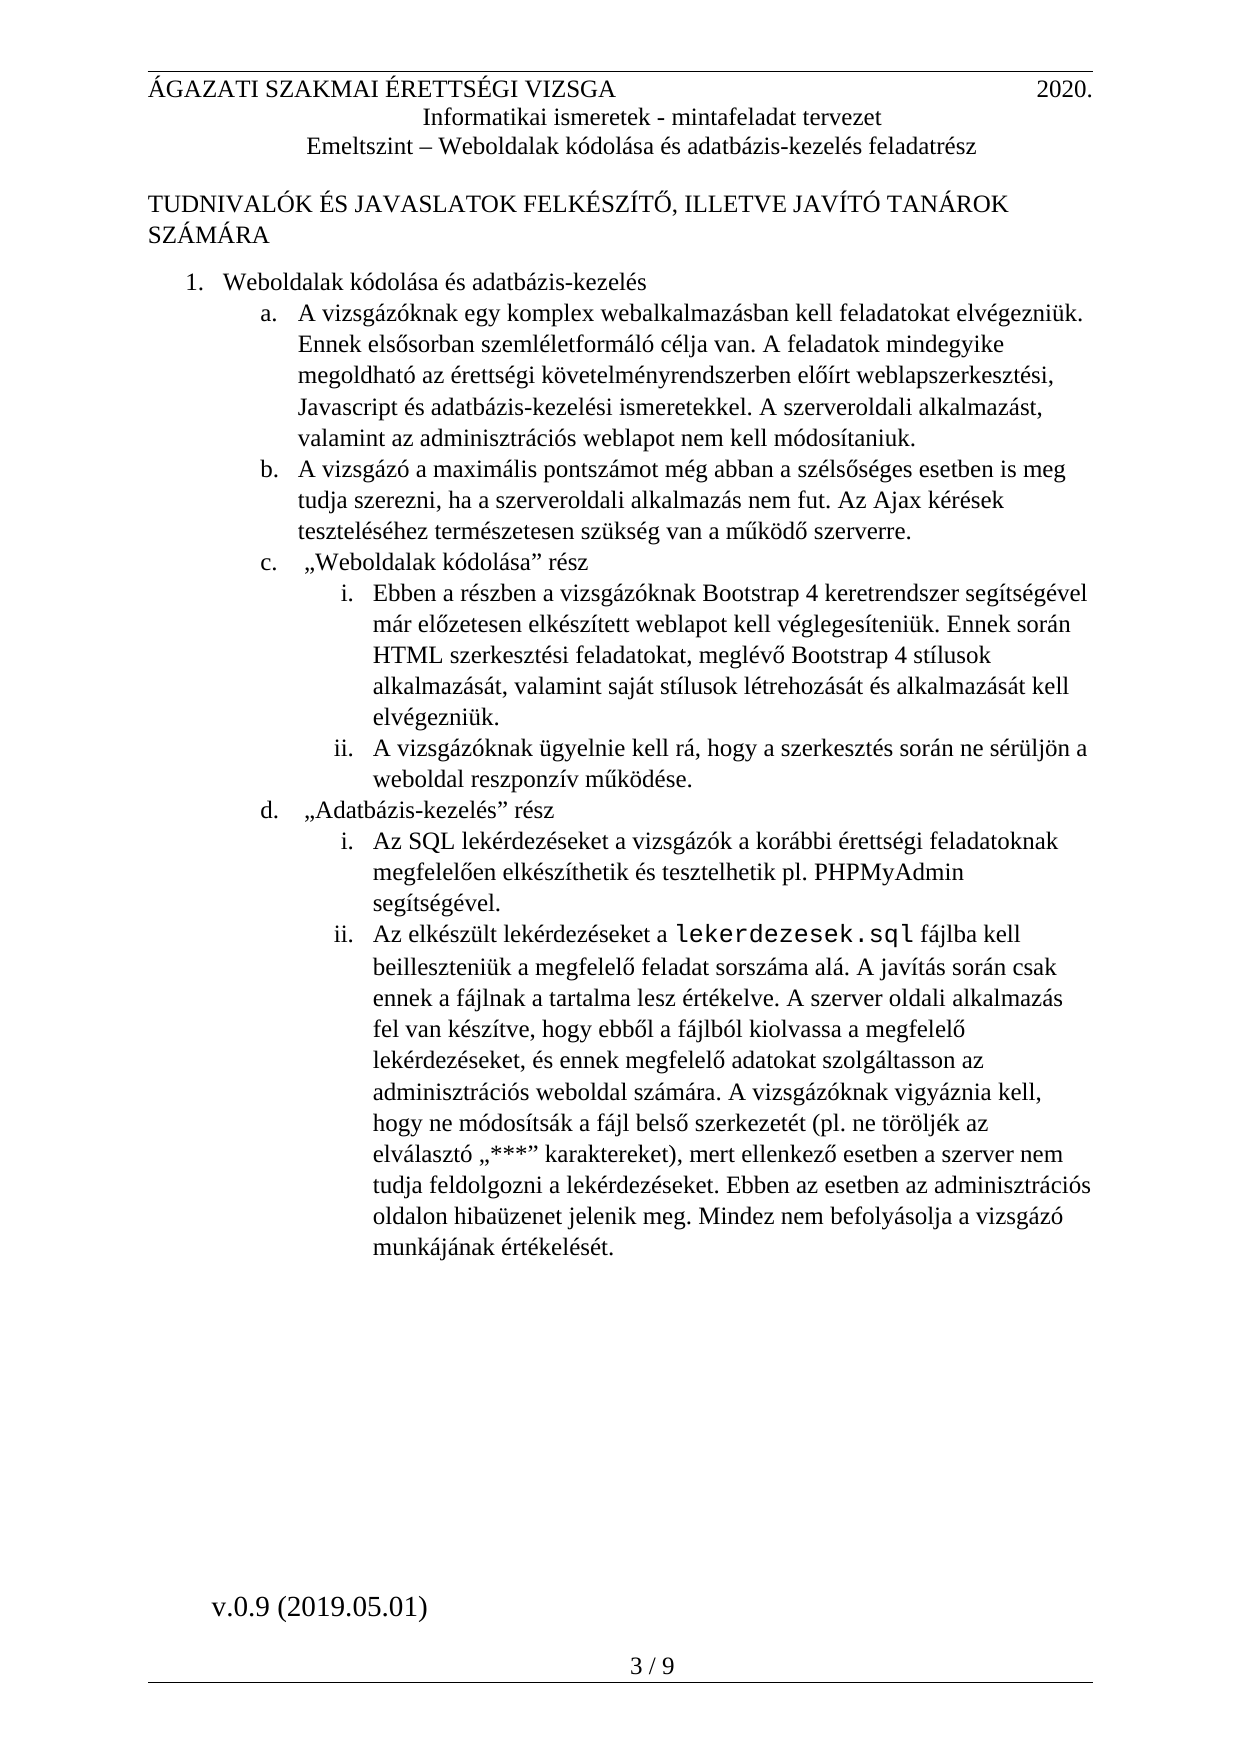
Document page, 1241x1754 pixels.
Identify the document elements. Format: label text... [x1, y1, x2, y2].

list Weboldalak kódolása és adatbázis-kezelés [185, 267, 1093, 296]
list Az elkészült lekérdezéseket a lekerdezesek.sql fájlba kell beilleszteniük a megfelelő feladat sorszáma alá. A javítás során csak ennek a fájlnak a tartalma lesz értékelve. A szerver oldali alkalmazás fel van készítve, hogy ebből a fájlból kiolvassa a megfelelő lekérdezéseket, és ennek megfelelő adatokat szolgáltasson az adminisztrációs weboldal számára. A vizsgázóknak vigyáznia kell, hogy ne módosítsák a fájl belső szerkezetét (pl. ne töröljék az elválasztó „***” karaktereket), mert ellenkező esetben a szerver nem tudja feldolgozni a lekérdezéseket. Ebben az esetben az adminisztrációs oldalon hibaüzenet jelenik meg. Mindez nem befolyásolja a vizsgázó munkájának értékelését. [354, 919, 1093, 1261]
list „Weboldalak kódolása” rész [260, 547, 1093, 576]
list A vizsgázó a maximális pontszámot még abban a szélsőséges esetben is meg tudja szerezni, ha a szerveroldali alkalmazás nem fut. Az Ajax kérések teszteléséhez természetesen szükség van a működő szerverre. [260, 454, 1093, 544]
list „Adatbázis-kezelés” rész [260, 795, 1093, 824]
list A vizsgázóknak ügyelnie kell rá, hogy a szerkesztés során ne sérüljön a weboldal reszponzív működése. [354, 733, 1093, 793]
text TUDNIVALÓK ÉS JAVASLATOK FELKÉSZÍTŐ, ILLETVE JAVÍTÓ TANÁROK SZÁMÁRA [148, 189, 1093, 248]
list Ebben a részben a vizsgázóknak Bootstrap 4 keretrendszer segítségével már előzetesen elkészített weblapot kell véglegesíteniük. Ennek során HTML szerkesztési feladatokat, meglévő Bootstrap 4 stílusok alkalmazását, valamint saját stílusok létrehozását és alkalmazását kell elvégezniük. [354, 578, 1093, 731]
list Az SQL lekérdezéseket a vizsgázók a korábbi érettségi feladatoknak megfelelően elkészíthetik és tesztelhetik pl. PHPMyAdmin segítségével. [354, 826, 1093, 917]
list A vizsgázóknak egy komplex webalkalmazásban kell feladatokat elvégezniük. Ennek elsősorban szemléletformáló célja van. A feladatok mindegyike megoldható az érettségi követelményrendszerben előírt weblapszerkesztési, Javascript és adatbázis-kezelési ismeretekkel. A szerveroldali alkalmazást, valamint az adminisztrációs weblapot nem kell módosítaniuk. [260, 298, 1093, 451]
